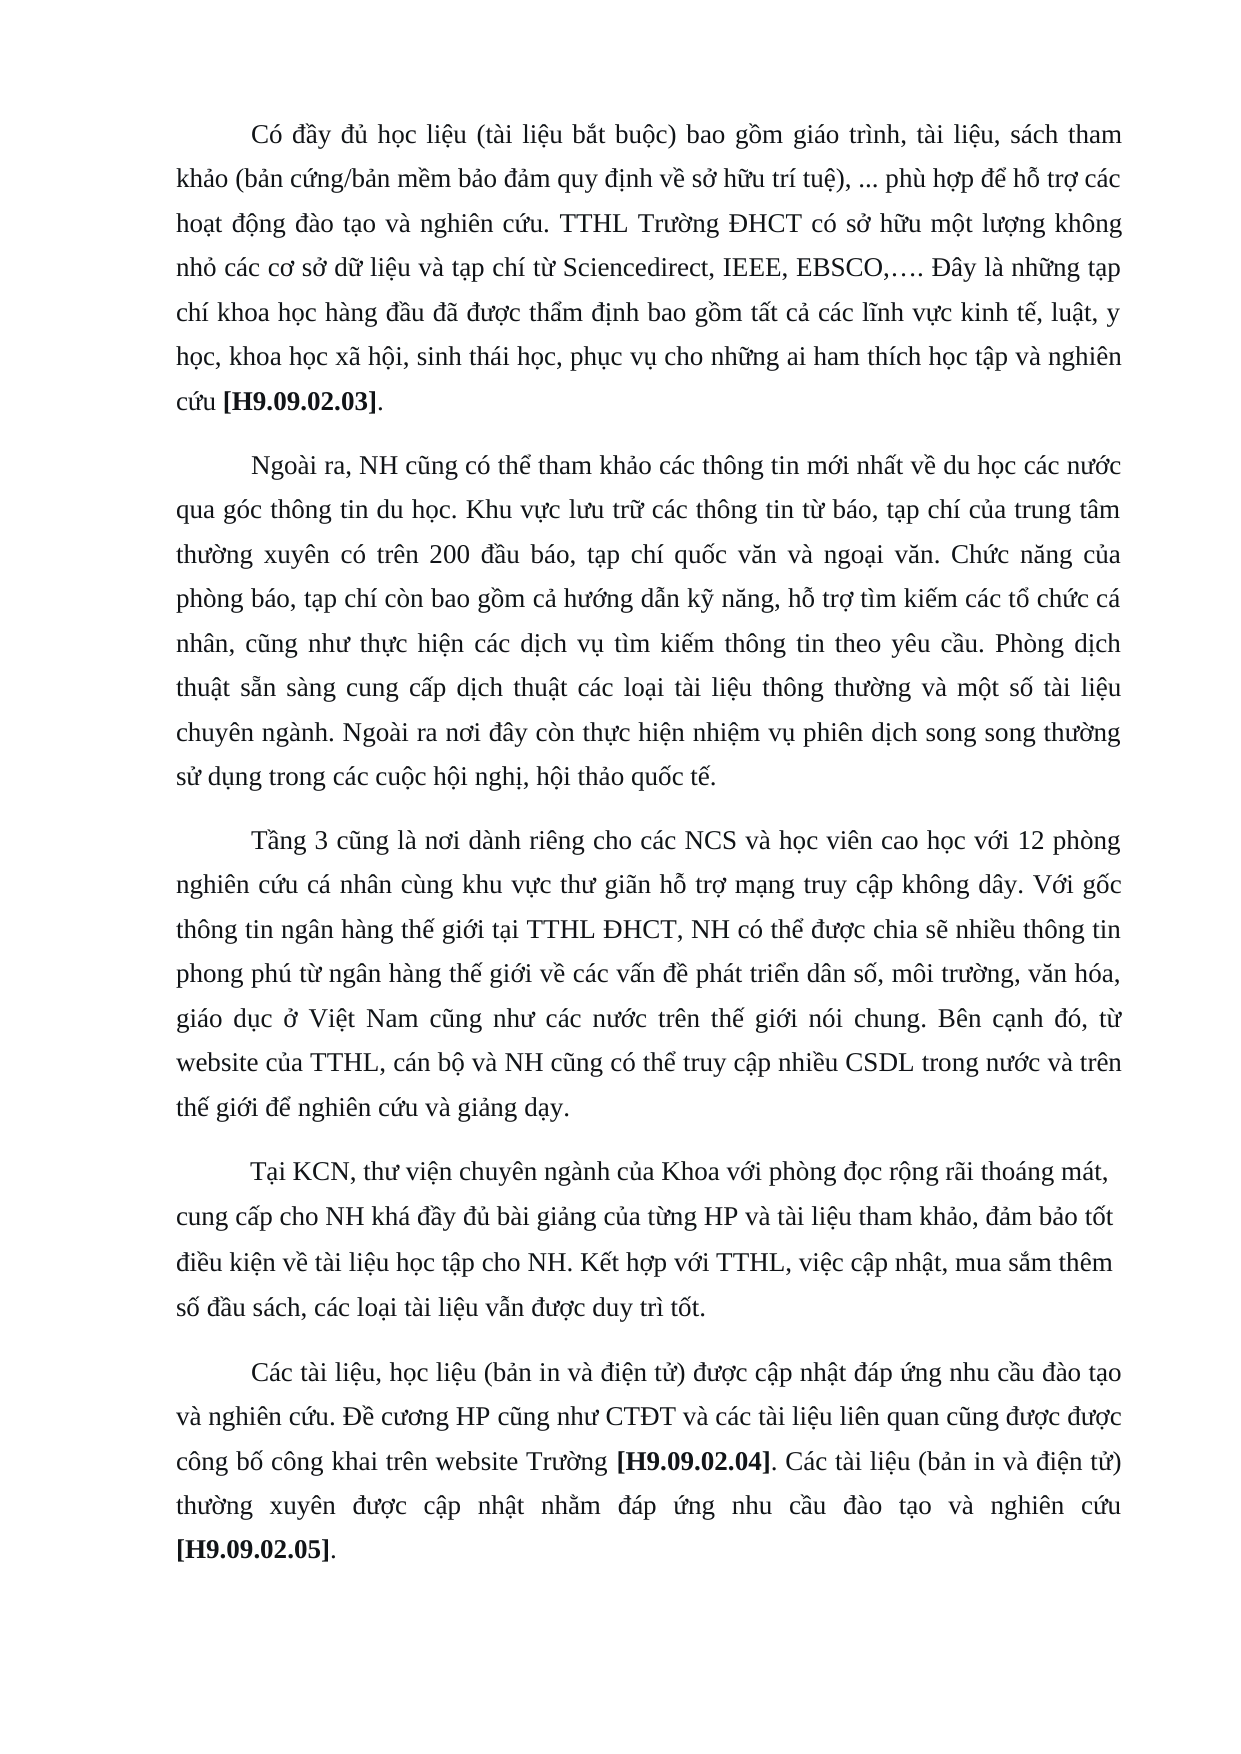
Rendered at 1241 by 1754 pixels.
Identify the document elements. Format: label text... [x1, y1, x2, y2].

text Tại KCN, thư viện chuyên ngành của Khoa với phòng đọc rộng rãi thoáng mát, cung cấp cho NH khá đầy đủ bài giảng của từng HP và tài liệu tham khảo, đảm bảo tốt điều kiện về tài liệu học tập cho NH. Kết hợp với TTHL, việc cập nhật, mua sắm thêm số đầu sách, các loại tài liệu vẫn được duy trì tốt. [176, 1155, 1123, 1322]
text Ngoài ra, NH cũng có thể tham khảo các thông tin mới nhất về du học các nước qua góc thông tin du học. Khu vực lưu trữ các thông tin từ báo, tạp chí của trung tâm thường xuyên có trên 200 đầu báo, tạp chí quốc văn và ngoại văn. Chức năng của phòng báo, tạp chí còn bao gồm cả hướng dẫn kỹ năng, hỗ trợ tìm kiếm các tổ chức cá nhân, cũng như thực hiện các dịch vụ tìm kiếm thông tin theo yêu cầu. Phòng dịch thuật sẵn sàng cung cấp dịch thuật các loại tài liệu thông thường và một số tài liệu chuyên ngành. Ngoài ra nơi đây còn thực hiện nhiệm vụ phiên dịch song song thường sử dụng trong các cuộc hội nghị, hội thảo quốc tế. [176, 449, 1123, 791]
text Tầng 3 cũng là nơi dành riêng cho các NCS và học viên cao học với 12 phòng nghiên cứu cá nhân cùng khu vực thư giãn hỗ trợ mạng truy cập không dây. Với gốc thông tin ngân hàng thế giới tại TTHL ĐHCT, NH có thể được chia sẽ nhiều thông tin phong phú từ ngân hàng thế giới về các vấn đề phát triển dân số, môi trường, văn hóa, giáo dục ở Việt Nam cũng như các nước trên thế giới nói chung. Bên cạnh đó, từ website của TTHL, cán bộ và NH cũng có thể truy cập nhiều CSDL trong nước và trên thế giới để nghiên cứu và giảng dạy. [176, 824, 1123, 1122]
text Các tài liệu, học liệu (bản in và điện tử) được cập nhật đáp ứng nhu cầu đào tạo và nghiên cứu. Đề cương HP cũng như CTĐT và các tài liệu liên quan cũng được được công bố công khai trên website Trường [H9.09.02.04]. Các tài liệu (bản in và điện tử) thường xuyên được cập nhật nhằm đáp ứng nhu cầu đào tạo và nghiên cứu [H9.09.02.05]. [176, 1356, 1123, 1565]
text Có đầy đủ học liệu (tài liệu bắt buộc) bao gồm giáo trình, tài liệu, sách tham khảo (bản cứng/bản mềm bảo đảm quy định về sở hữu trí tuệ), ... phù hợp để hỗ trợ các hoạt động đào tạo và nghiên cứu. TTHL Trường ĐHCT có sở hữu một lượng không nhỏ các cơ sở dữ liệu và tạp chí từ Sciencedirect, IEEE, EBSCO,…. Đây là những tạp chí khoa học hàng đầu đã được thẩm định bao gồm tất cả các lĩnh vực kinh tế, luật, y học, khoa học xã hội, sinh thái học, phục vụ cho những ai ham thích học tập và nghiên cứu [H9.09.02.03]. [176, 118, 1123, 416]
